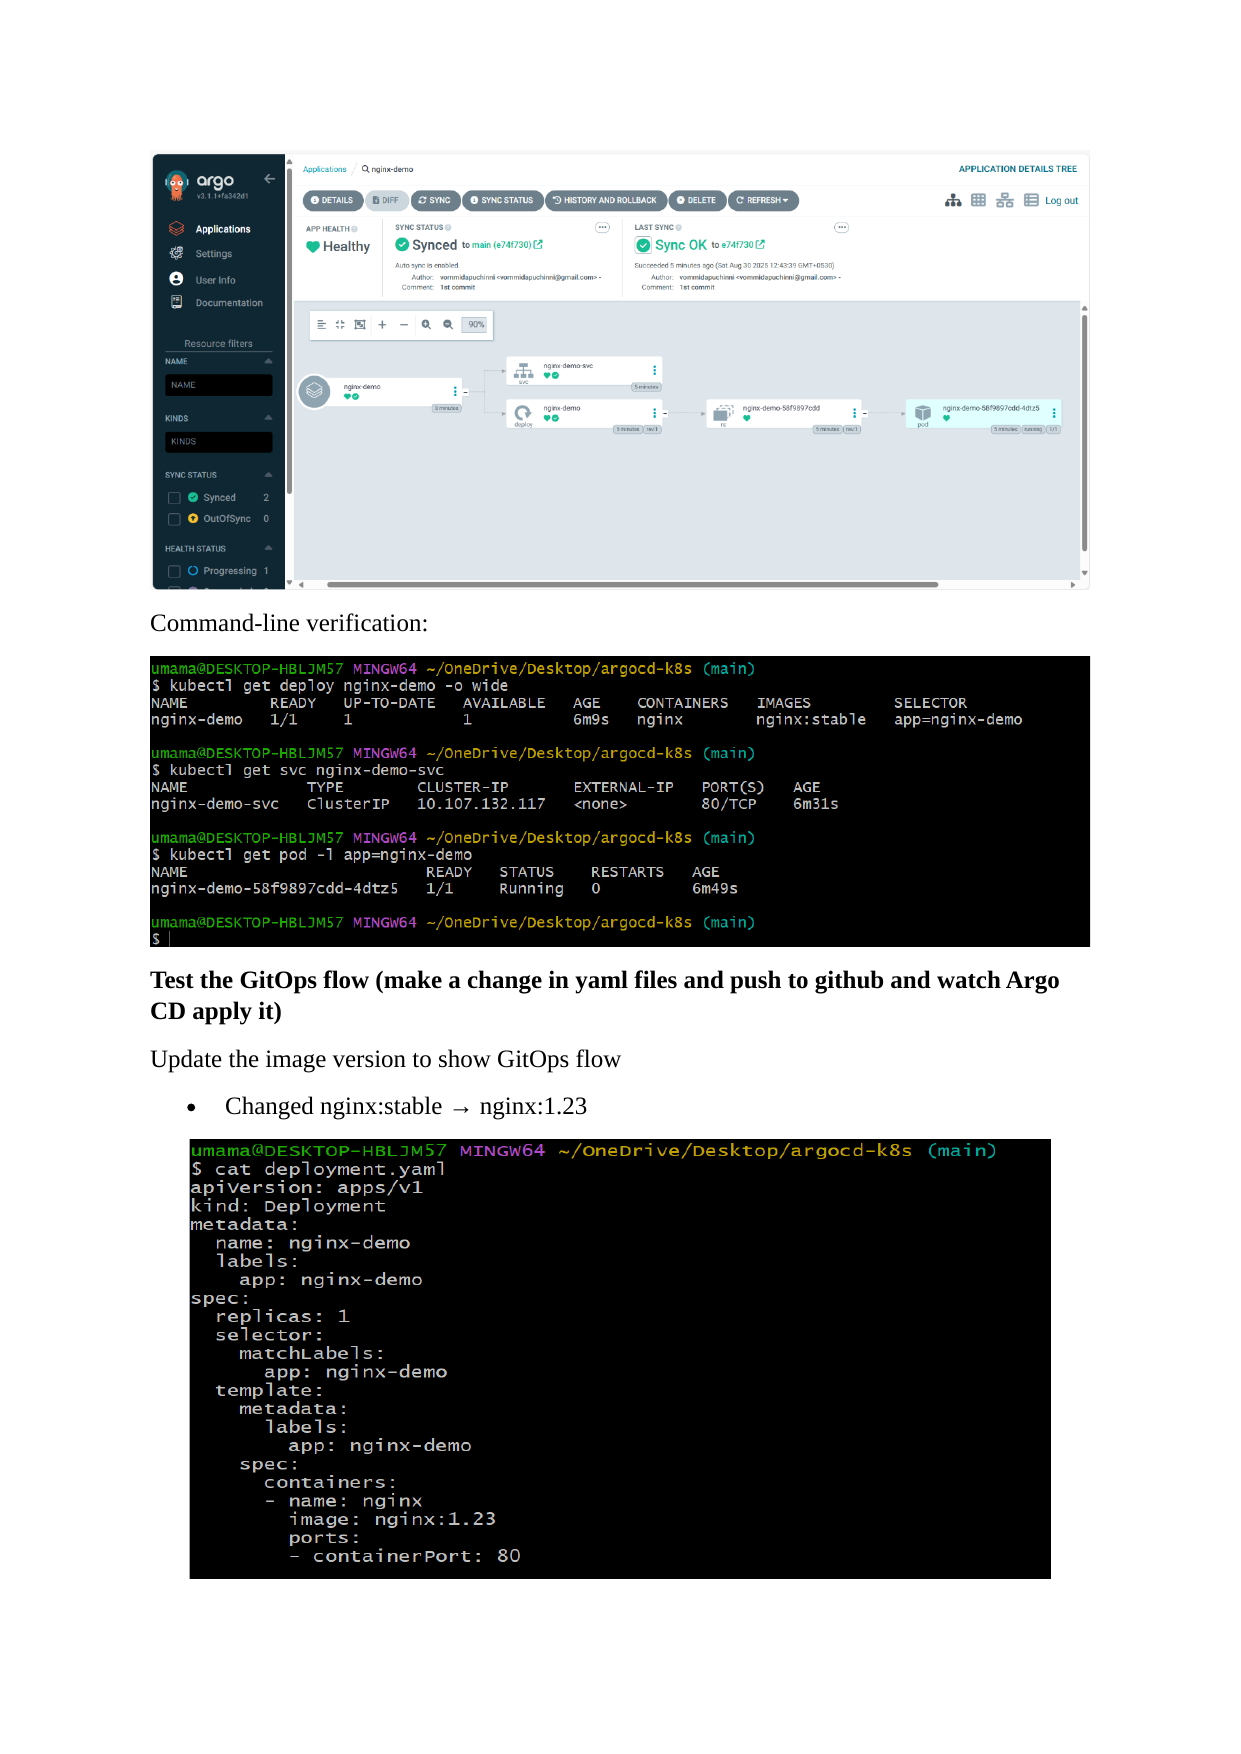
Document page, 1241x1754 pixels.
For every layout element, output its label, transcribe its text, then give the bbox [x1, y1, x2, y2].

text Command-line verification: [150, 608, 1090, 637]
list Changed nginx:stable → nginx:1.23 [187, 1091, 1090, 1120]
picture [189, 1139, 1051, 1579]
picture [150, 656, 1091, 947]
text Test the GitOps flow (make a change in yaml files and push to github and watch Argo CD apply it) [150, 965, 1090, 1025]
text Update the image version to show GitOps flow [150, 1044, 1090, 1072]
picture [150, 150, 1091, 590]
